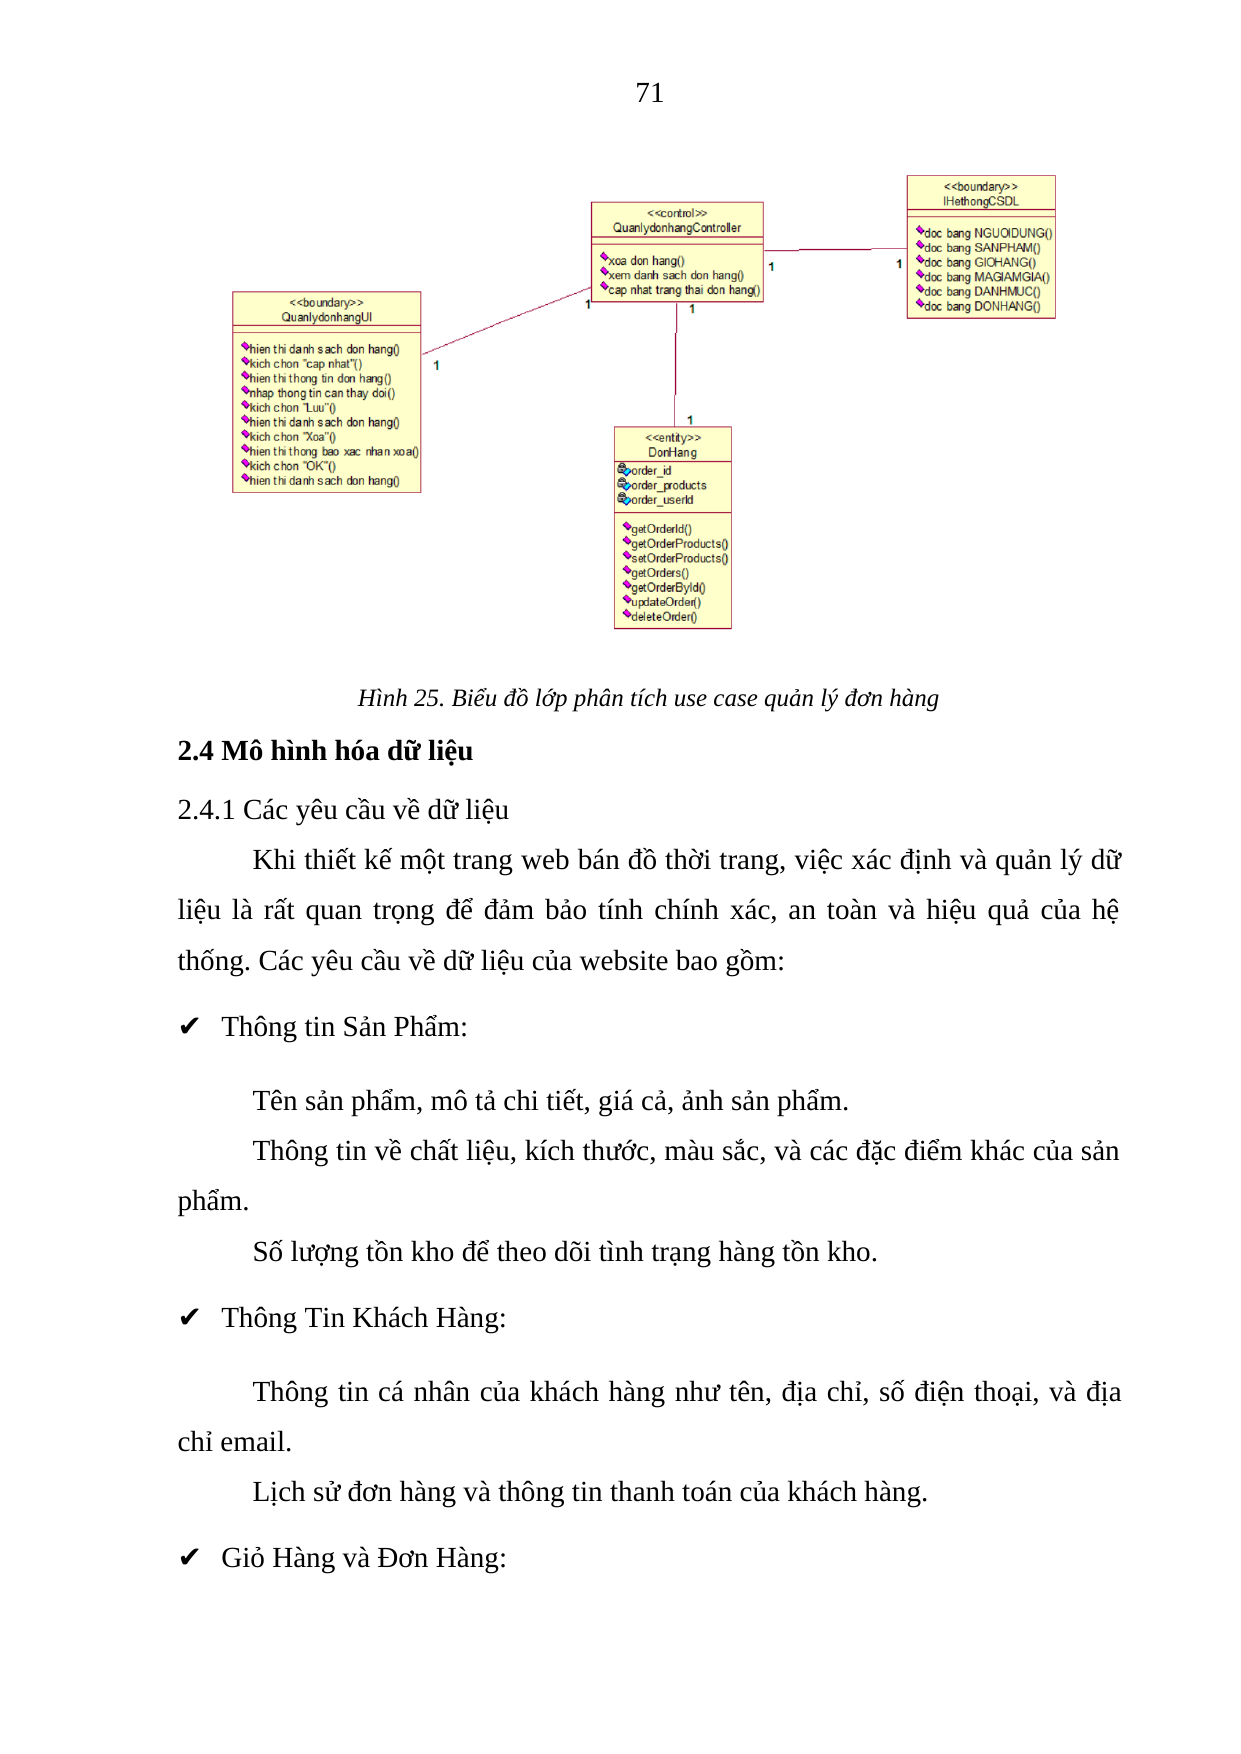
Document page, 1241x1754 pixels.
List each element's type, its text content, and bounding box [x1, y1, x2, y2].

text 2.4.1 Các yêu cầu về dữ liệu [177, 792, 1122, 825]
text Hình 25. Biểu đồ lớp phân tích use case quản lý đơn hàng [177, 683, 1122, 712]
text Khi thiết kế một trang web bán đồ thời trang, việc xác định và quản lý dữ liệu là rất quan trọng để đảm bảo tính chính xác, an toàn và hiệu quả của hệ thống. Các yêu cầu về dữ liệu của website bao gồm: [177, 842, 1122, 976]
text Thông tin cá nhân của khách hàng như tên, địa chỉ, số điện thoại, và địa chỉ email. [177, 1374, 1122, 1458]
picture [177, 138, 1123, 679]
text Số lượng tồn kho để theo dõi tình trạng hàng tồn kho. [177, 1234, 1122, 1267]
list Giỏ Hàng và Đơn Hàng: [177, 1525, 1122, 1584]
text Tên sản phẩm, mô tả chi tiết, giá cả, ảnh sản phẩm. [177, 1083, 1122, 1116]
text Thông tin về chất liệu, kích thước, màu sắc, và các đặc điểm khác của sản phẩm. [177, 1133, 1122, 1217]
subtitle 2.4 Mô hình hóa dữ liệu [177, 733, 1122, 767]
list Thông Tin Khách Hàng: [177, 1284, 1122, 1344]
list Thông tin Sản Phẩm: [177, 993, 1122, 1053]
text Lịch sử đơn hàng và thông tin thanh toán của khách hàng. [177, 1474, 1122, 1508]
